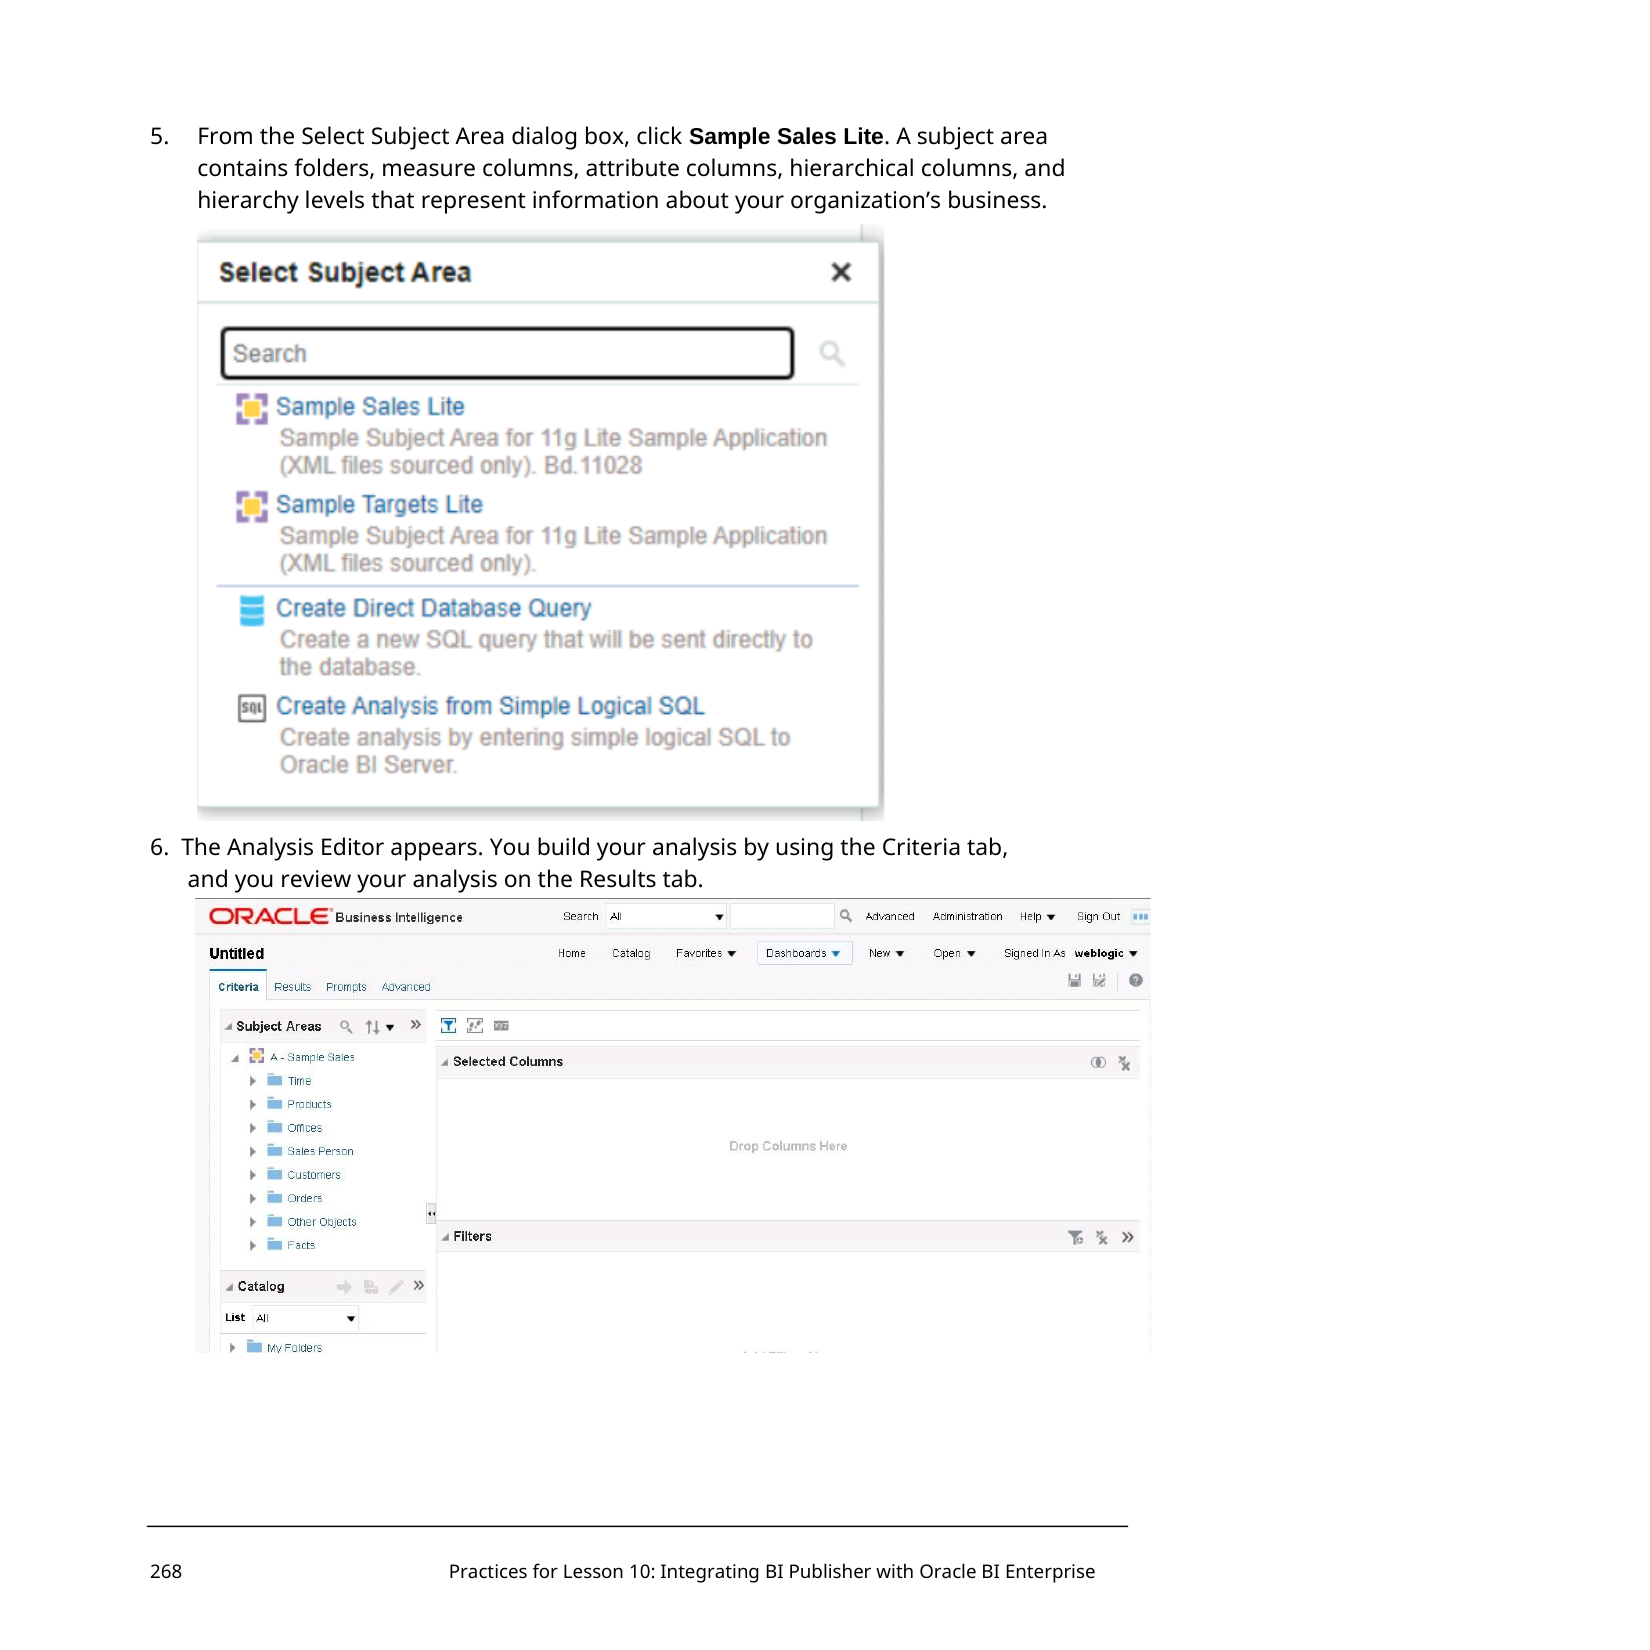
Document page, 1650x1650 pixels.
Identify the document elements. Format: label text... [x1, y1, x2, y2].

list From the Select Subject Area dialog box, click Sample Sales Lite. A subject area contains folders, measure columns, attribute columns, hierarchical columns, and hierarchy levels that represent information about your organization’s business. [150, 120, 1113, 216]
list The Analysis Editor appears. You build your analysis by using the Criteria tab, and you review your analysis on the Results tab. [150, 831, 1054, 894]
picture [197, 224, 885, 821]
picture [195, 898, 1151, 1353]
